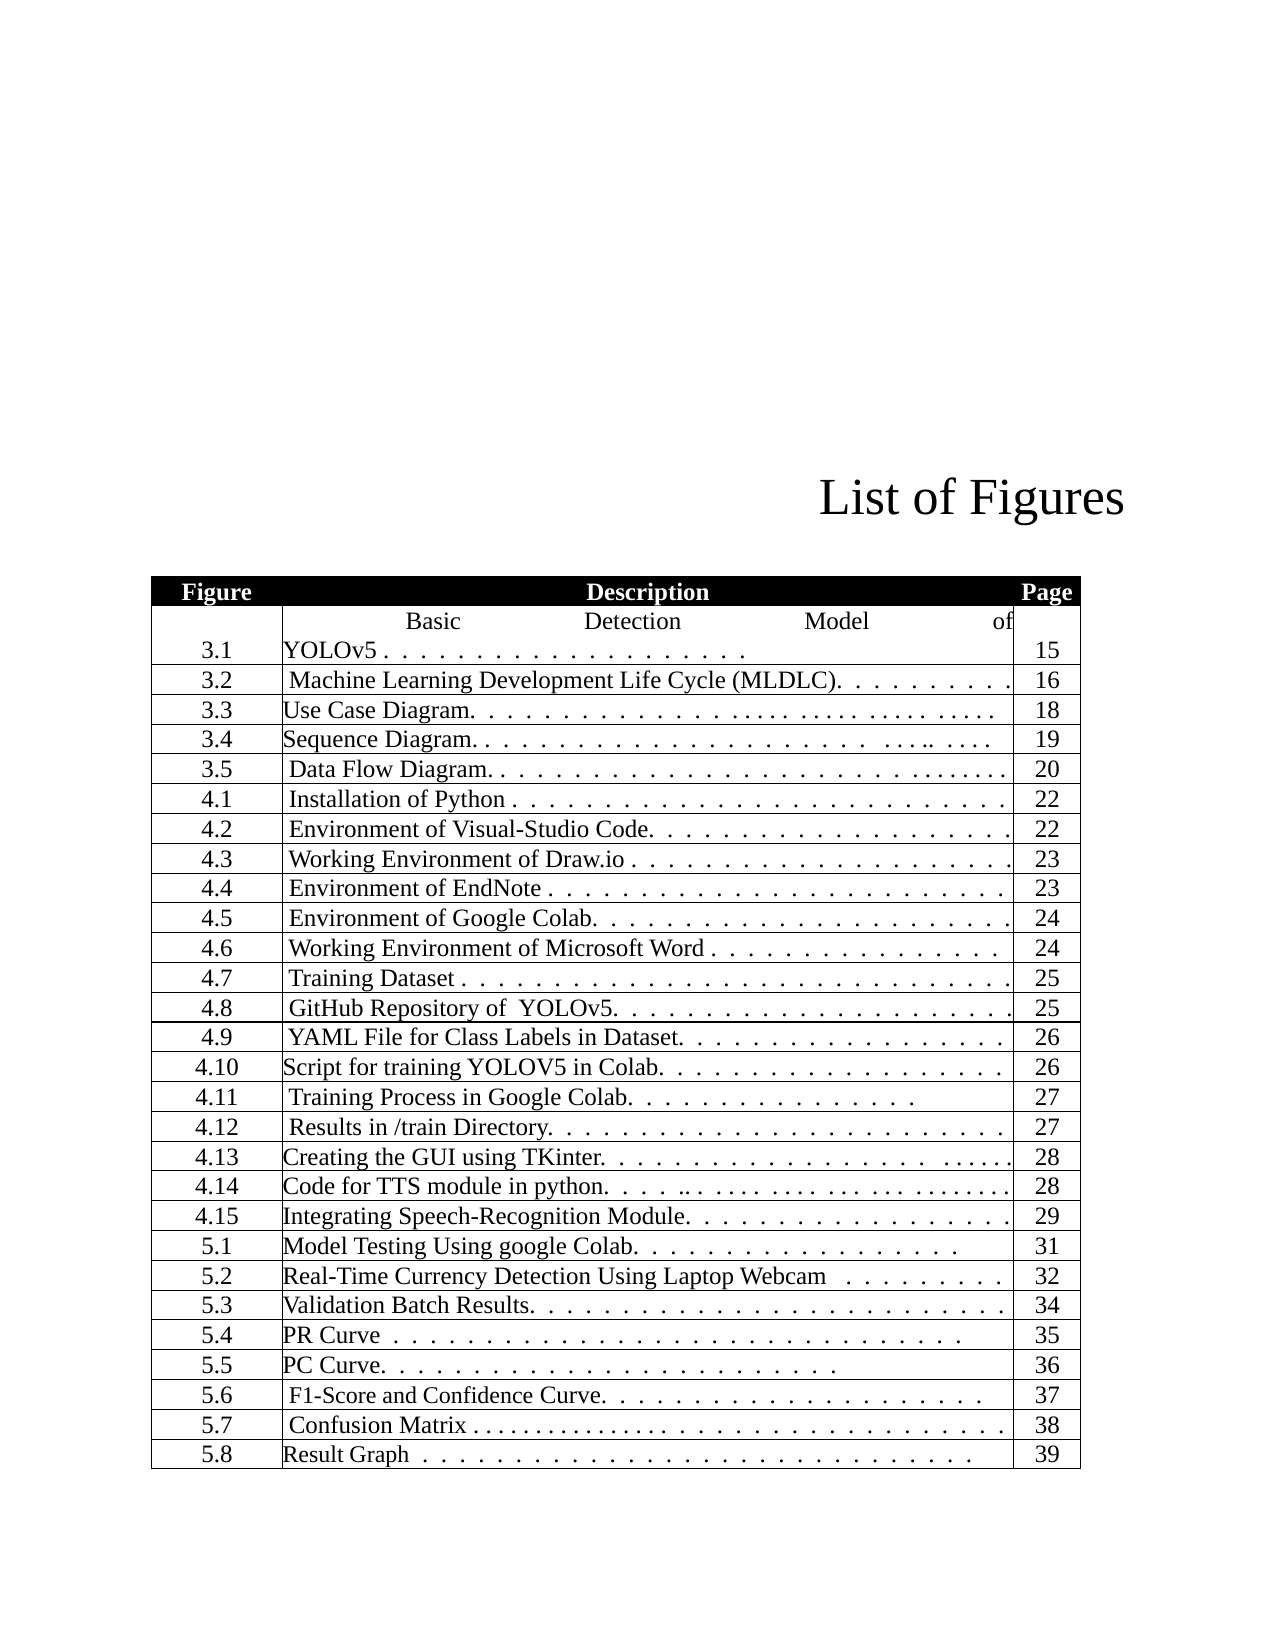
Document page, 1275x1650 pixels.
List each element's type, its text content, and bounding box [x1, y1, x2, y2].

table_cell 25 [1014, 993, 1080, 1021]
table_cell 5.5 [152, 1350, 282, 1379]
table_cell 24 [1014, 903, 1080, 932]
table_cell 3.1 [152, 606, 282, 664]
table_cell 19 [1014, 725, 1080, 753]
table_cell 35 [1014, 1320, 1080, 1349]
table_cell Code for TTS module in python. . . . .. . . . . . . . . . . . . . . . . . . . . . . . [283, 1171, 1013, 1200]
table_cell Data Flow Diagram. . . . . . . . . . . . . . . . . . . . . . . . . . . . . . . [283, 754, 1013, 783]
table_cell 5.3 [152, 1291, 282, 1319]
table_cell 39 [1014, 1440, 1080, 1468]
table_cell 25 [1014, 963, 1080, 992]
table_cell Machine Learning Development Life Cycle (MLDLC). . . . . . . . . . [283, 665, 1013, 694]
table_cell Model Testing Using google Colab. . . . . . . . . . . . . . . . . . [283, 1231, 1013, 1260]
table_cell YAML File for Class Labels in Dataset. . . . . . . . . . . . . . . . . . [283, 1023, 1013, 1051]
table_cell 3.4 [152, 725, 282, 753]
table_cell Results in /train Directory. . . . . . . . . . . . . . . . . . . . . . . . . [283, 1112, 1013, 1141]
table_cell 3.2 [152, 665, 282, 694]
table_cell 36 [1014, 1350, 1080, 1379]
table_cell PC Curve. . . . . . . . . . . . . . . . . . . . . . . . . [283, 1350, 1013, 1379]
table_cell 4.13 [152, 1142, 282, 1170]
table_cell 4.9 [152, 1023, 282, 1051]
table_cell 5.6 [152, 1380, 282, 1409]
table_cell Environment of Visual-Studio Code. . . . . . . . . . . . . . . . . . . . [283, 814, 1013, 843]
table_cell Script for training YOLOV5 in Colab. . . . . . . . . . . . . . . . . . . [283, 1052, 1013, 1081]
table_cell 23 [1014, 874, 1080, 902]
table_cell Result Graph . . . . . . . . . . . . . . . . . . . . . . . . . . . . . . [283, 1440, 1013, 1468]
table_cell 16 [1014, 665, 1080, 694]
table_cell GitHub Repository of YOLOv5. . . . . . . . . . . . . . . . . . . . . . [283, 993, 1013, 1021]
table_cell 27 [1014, 1082, 1080, 1111]
table_header Page [1014, 577, 1080, 605]
table_cell 32 [1014, 1261, 1080, 1289]
table_cell Confusion Matrix . . . . . . . . . . . . . . . . . . . . . . . . . . . . . . . . . . [283, 1410, 1013, 1438]
table_header Figure [152, 577, 282, 605]
table_cell Working Environment of Microsoft Word . . . . . . . . . . . . . . . . [283, 933, 1013, 962]
table_cell Real-Time Currency Detection Using Laptop Webcam . . . . . . . . . [283, 1261, 1013, 1289]
table_cell 4.7 [152, 963, 282, 992]
table_cell 38 [1014, 1410, 1080, 1438]
table_cell 18 [1014, 695, 1080, 723]
table_header Description [283, 577, 1013, 605]
table_cell 4.8 [152, 993, 282, 1021]
table_cell Environment of Google Colab. . . . . . . . . . . . . . . . . . . . . . . [283, 903, 1013, 932]
table_cell 4.3 [152, 844, 282, 872]
table_cell 4.6 [152, 933, 282, 962]
table_cell 23 [1014, 844, 1080, 872]
table_cell 26 [1014, 1052, 1080, 1081]
table_cell Sequence Diagram. . . . . . . . . . . . . . . . . . . . . . . . . .. . . . . [283, 725, 1013, 753]
table_cell Validation Batch Results. . . . . . . . . . . . . . . . . . . . . . . . . . [283, 1291, 1013, 1319]
table_cell Working Environment of Draw.io . . . . . . . . . . . . . . . . . . . . . [283, 844, 1013, 872]
table_cell 4.12 [152, 1112, 282, 1141]
table_cell 3.3 [152, 695, 282, 723]
table_cell 22 [1014, 784, 1080, 813]
table_cell 4.14 [152, 1171, 282, 1200]
table_cell 29 [1014, 1201, 1080, 1230]
table_cell 4.2 [152, 814, 282, 843]
table_cell 28 [1014, 1171, 1080, 1200]
table_cell 34 [1014, 1291, 1080, 1319]
table_cell Training Dataset . . . . . . . . . . . . . . . . . . . . . . . . . . . . . . [283, 963, 1013, 992]
table_cell 31 [1014, 1231, 1080, 1260]
table_cell 20 [1014, 754, 1080, 783]
table_cell 37 [1014, 1380, 1080, 1409]
table_cell 5.1 [152, 1231, 282, 1260]
table_cell 5.8 [152, 1440, 282, 1468]
table_cell Environment of EndNote . . . . . . . . . . . . . . . . . . . . . . . . . [283, 874, 1013, 902]
table_cell 3.5 [152, 754, 282, 783]
table_cell 4.15 [152, 1201, 282, 1230]
table_cell F1-Score and Confidence Curve. . . . . . . . . . . . . . . . . . . . . [283, 1380, 1013, 1409]
table_cell 4.10 [152, 1052, 282, 1081]
table_cell 5.4 [152, 1320, 282, 1349]
table_cell Use Case Diagram. . . . . . . . . . . . . . . . . . . . . . . . . . . . . . . . . . [283, 695, 1013, 723]
table_cell 4.11 [152, 1082, 282, 1111]
table_cell PR Curve . . . . . . . . . . . . . . . . . . . . . . . . . . . . . . . [283, 1320, 1013, 1349]
table_cell 27 [1014, 1112, 1080, 1141]
table_cell Basic Detection Model of YOLOv5 . . . . . . . . . . . . . . . . . . . . [283, 606, 1013, 664]
table_cell Training Process in Google Colab. . . . . . . . . . . . . . . . [283, 1082, 1013, 1111]
table_cell 4.1 [152, 784, 282, 813]
text List of Figures [150, 466, 1125, 526]
table_cell Installation of Python . . . . . . . . . . . . . . . . . . . . . . . . . . . [283, 784, 1013, 813]
table_cell Integrating Speech-Recognition Module. . . . . . . . . . . . . . . . . . [283, 1201, 1013, 1230]
table_cell Creating the GUI using TKinter. . . . . . . . . . . . . . . . . . . . . . . . [283, 1142, 1013, 1170]
table_cell 28 [1014, 1142, 1080, 1170]
table_cell 15 [1014, 606, 1080, 664]
table_cell 4.4 [152, 874, 282, 902]
table_cell 5.7 [152, 1410, 282, 1438]
table_cell 26 [1014, 1023, 1080, 1051]
table_cell 5.2 [152, 1261, 282, 1289]
table_cell 24 [1014, 933, 1080, 962]
table_cell 22 [1014, 814, 1080, 843]
table_cell 4.5 [152, 903, 282, 932]
